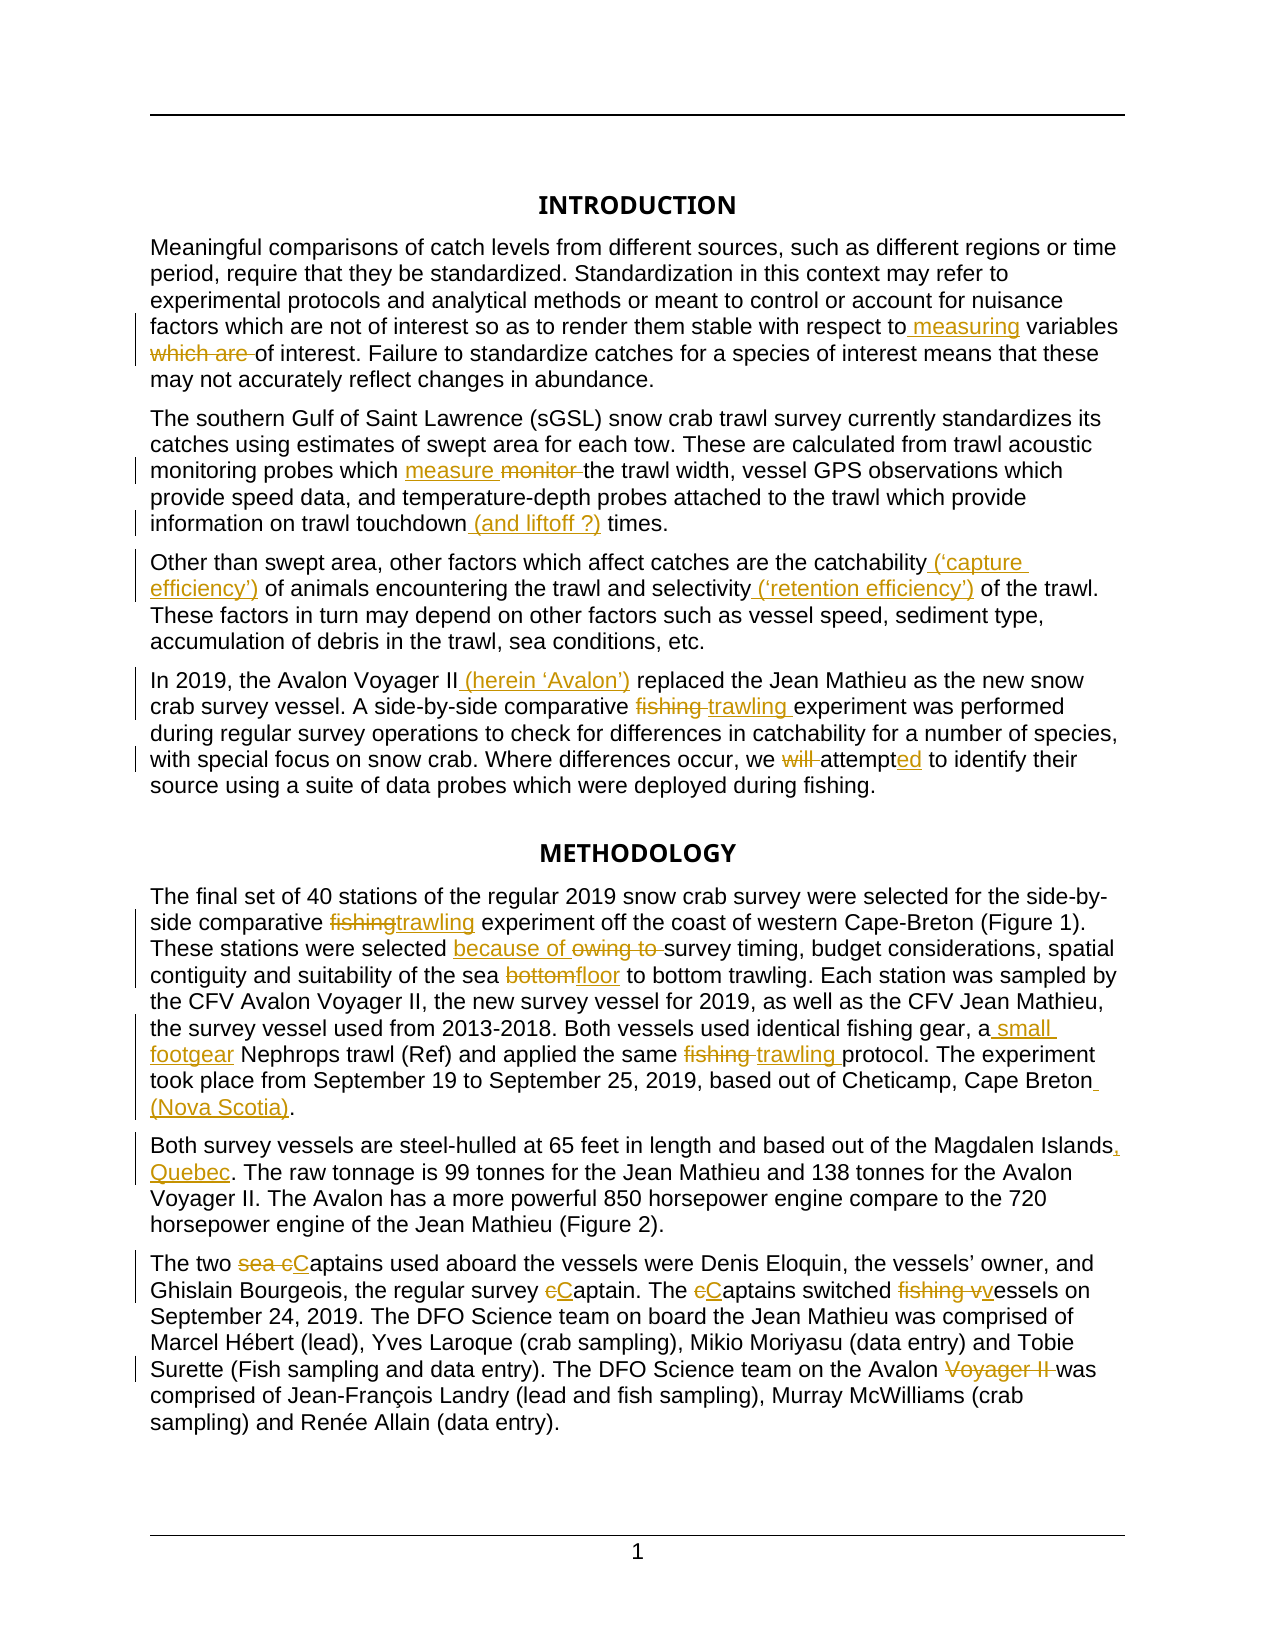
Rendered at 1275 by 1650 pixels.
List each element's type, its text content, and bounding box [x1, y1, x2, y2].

text Meaningful comparisons of catch levels from different sources, such as different regions or time period, require that they be standardized. Standardization in this context may refer to experimental protocols and analytical methods or meant to control or account for nuisance factors which are not of interest so as to render them stable with respect to variables of interest. Failure to standardize catches for a species of interest means that these may not accurately reflect changes in abundance. [150, 234, 1125, 392]
text The two aptains used aboard the vessels were Denis Eloquin, the vessels’ owner, and Ghislain Bourgeois, the regular survey aptain. The aptains switched essels on September 24, 2019. The DFO Science team on board the Jean Mathieu was comprised of Marcel Hébert (lead), Yves Laroque (crab sampling), Mikio Moriyasu (data entry) and Tobie Surette (Fish sampling and data entry). The DFO Science team on the Avalon was comprised of Jean-François Landry (lead and fish sampling), Murray McWilliams (crab sampling) and Renée Allain (data entry). [150, 1250, 1125, 1435]
subtitle INTRODUCTION [150, 187, 1125, 222]
text The final set of 40 stations of the regular 2019 snow crab survey were selected for the side-by-side comparative experiment off the coast of western Cape-Breton (Figure 1). These stations were selected survey timing, budget considerations, spatial contiguity and suitability of the sea to bottom trawling. Each station was sampled by the CFV Avalon Voyager II, the new survey vessel for 2019, as well as the CFV Jean Mathieu, the survey vessel used from 2013-2018. Both vessels used identical fishing gear, a Nephrops trawl (Ref) and applied the same protocol. The experiment took place from September 19 to September 25, 2019, based out of Cheticamp, Cape Breton. [150, 883, 1125, 1120]
text Both survey vessels are steel-hulled at 65 feet in length and based out of the Magdalen Islands. The raw tonnage is 99 tonnes for the Jean Mathieu and 138 tonnes for the Avalon Voyager II. The Avalon has a more powerful 850 horsepower engine compare to the 720 horsepower engine of the Jean Mathieu (Figure 2). [150, 1132, 1125, 1238]
subtitle METHODOLOGY [150, 836, 1125, 870]
text The southern Gulf of Saint Lawrence (sGSL) snow crab trawl survey currently standardizes its catches using estimates of swept area for each tow. These are calculated from trawl acoustic monitoring probes which the trawl width, vessel GPS observations which provide speed data, and temperature-depth probes attached to the trawl which provide information on trawl touchdown times. [150, 405, 1125, 536]
text Other than swept area, other factors which affect catches are the catchability of animals encountering the trawl and selectivity of the trawl. These factors in turn may depend on other factors such as vessel speed, sediment type, accumulation of debris in the trawl, sea conditions, etc. [150, 549, 1125, 654]
text In 2019, the Avalon Voyager II replaced the Jean Mathieu as the new snow crab survey vessel. A side-by-side comparative experiment was performed during regular survey operations to check for differences in catchability for a number of species, with special focus on snow crab. Where differences occur, we attempt to identify their source using a suite of data probes which were deployed during fishing. [150, 667, 1125, 799]
